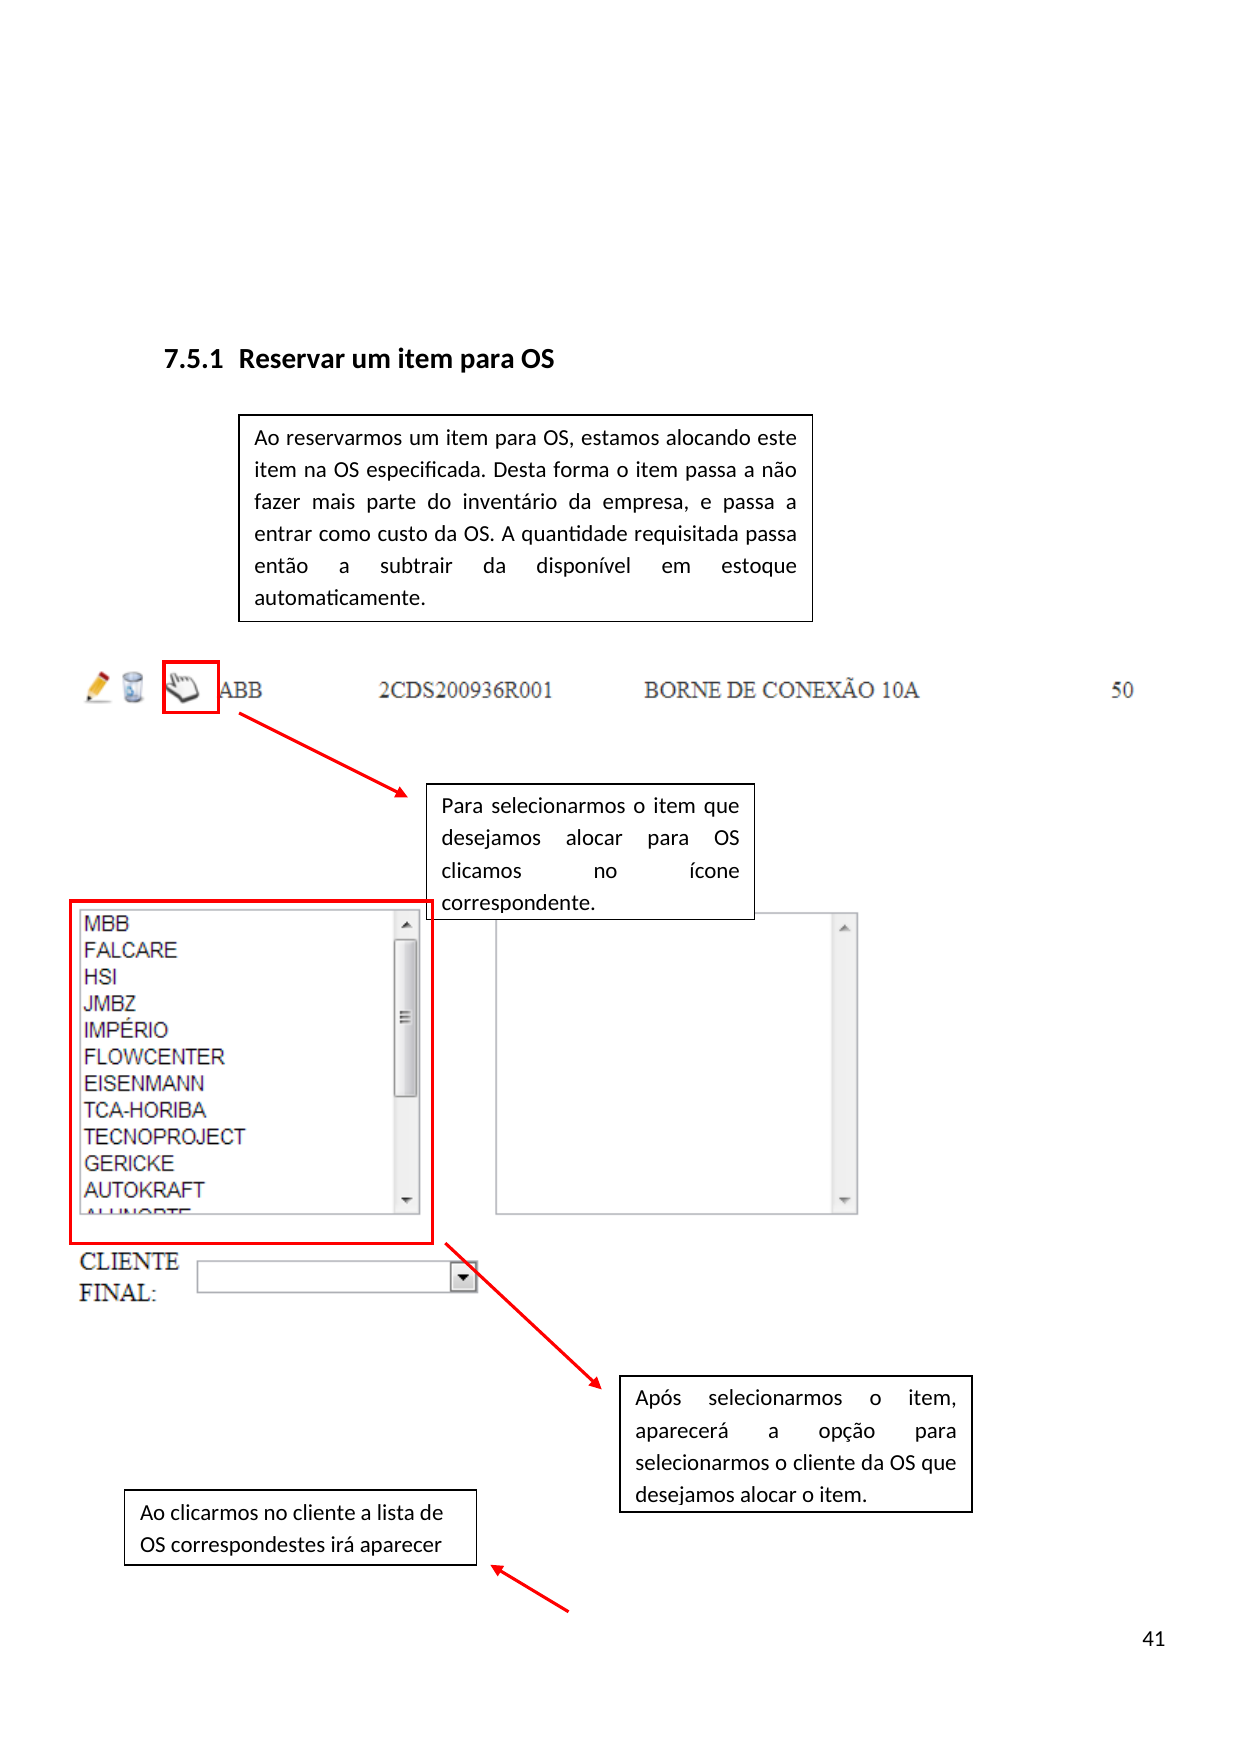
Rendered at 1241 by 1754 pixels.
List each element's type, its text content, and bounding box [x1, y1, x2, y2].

picture [75, 901, 910, 1328]
picture [166, 667, 217, 711]
picture [75, 667, 1166, 717]
picture [75, 903, 431, 1242]
list Reservar um item para OS [164, 340, 1165, 376]
